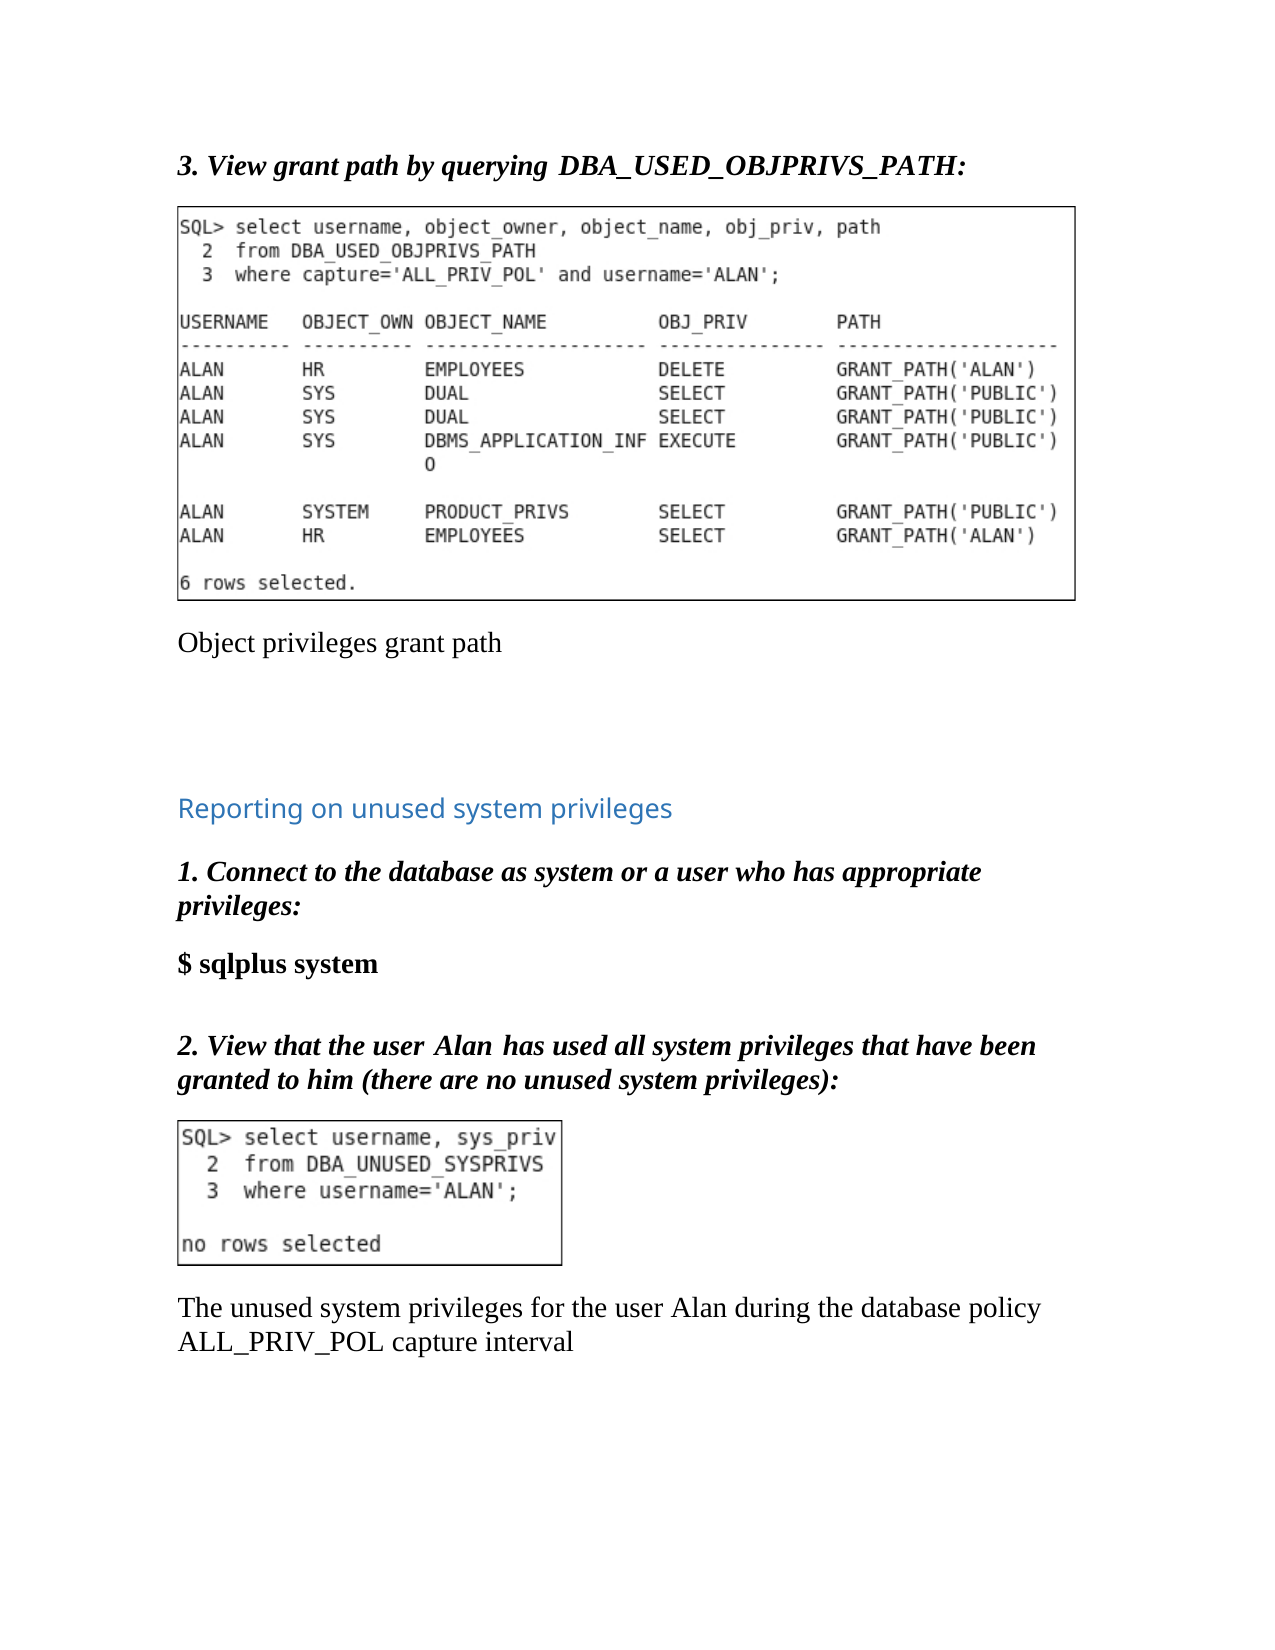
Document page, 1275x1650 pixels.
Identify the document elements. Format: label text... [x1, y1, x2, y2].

text The unused system privileges for the user Alan during the database policy ALL_PRIV_POL capture interval [177, 1290, 1098, 1357]
text $ sqlplus system [177, 946, 1098, 1003]
subtitle Reporting on unused system privileges [177, 789, 1098, 826]
picture [177, 1120, 563, 1266]
text Object privileges grant path [177, 625, 1098, 659]
text 1. Connect to the database as system or a user who has appropriate privileges: [177, 854, 1098, 921]
text 3. View grant path by querying DBA_USED_OBJPRIVS_PATH: [177, 148, 1098, 181]
picture [177, 206, 1076, 601]
text 2. View that the user Alan has used all system privileges that have been granted to him (there are no unused system privileges): [177, 1028, 1098, 1096]
